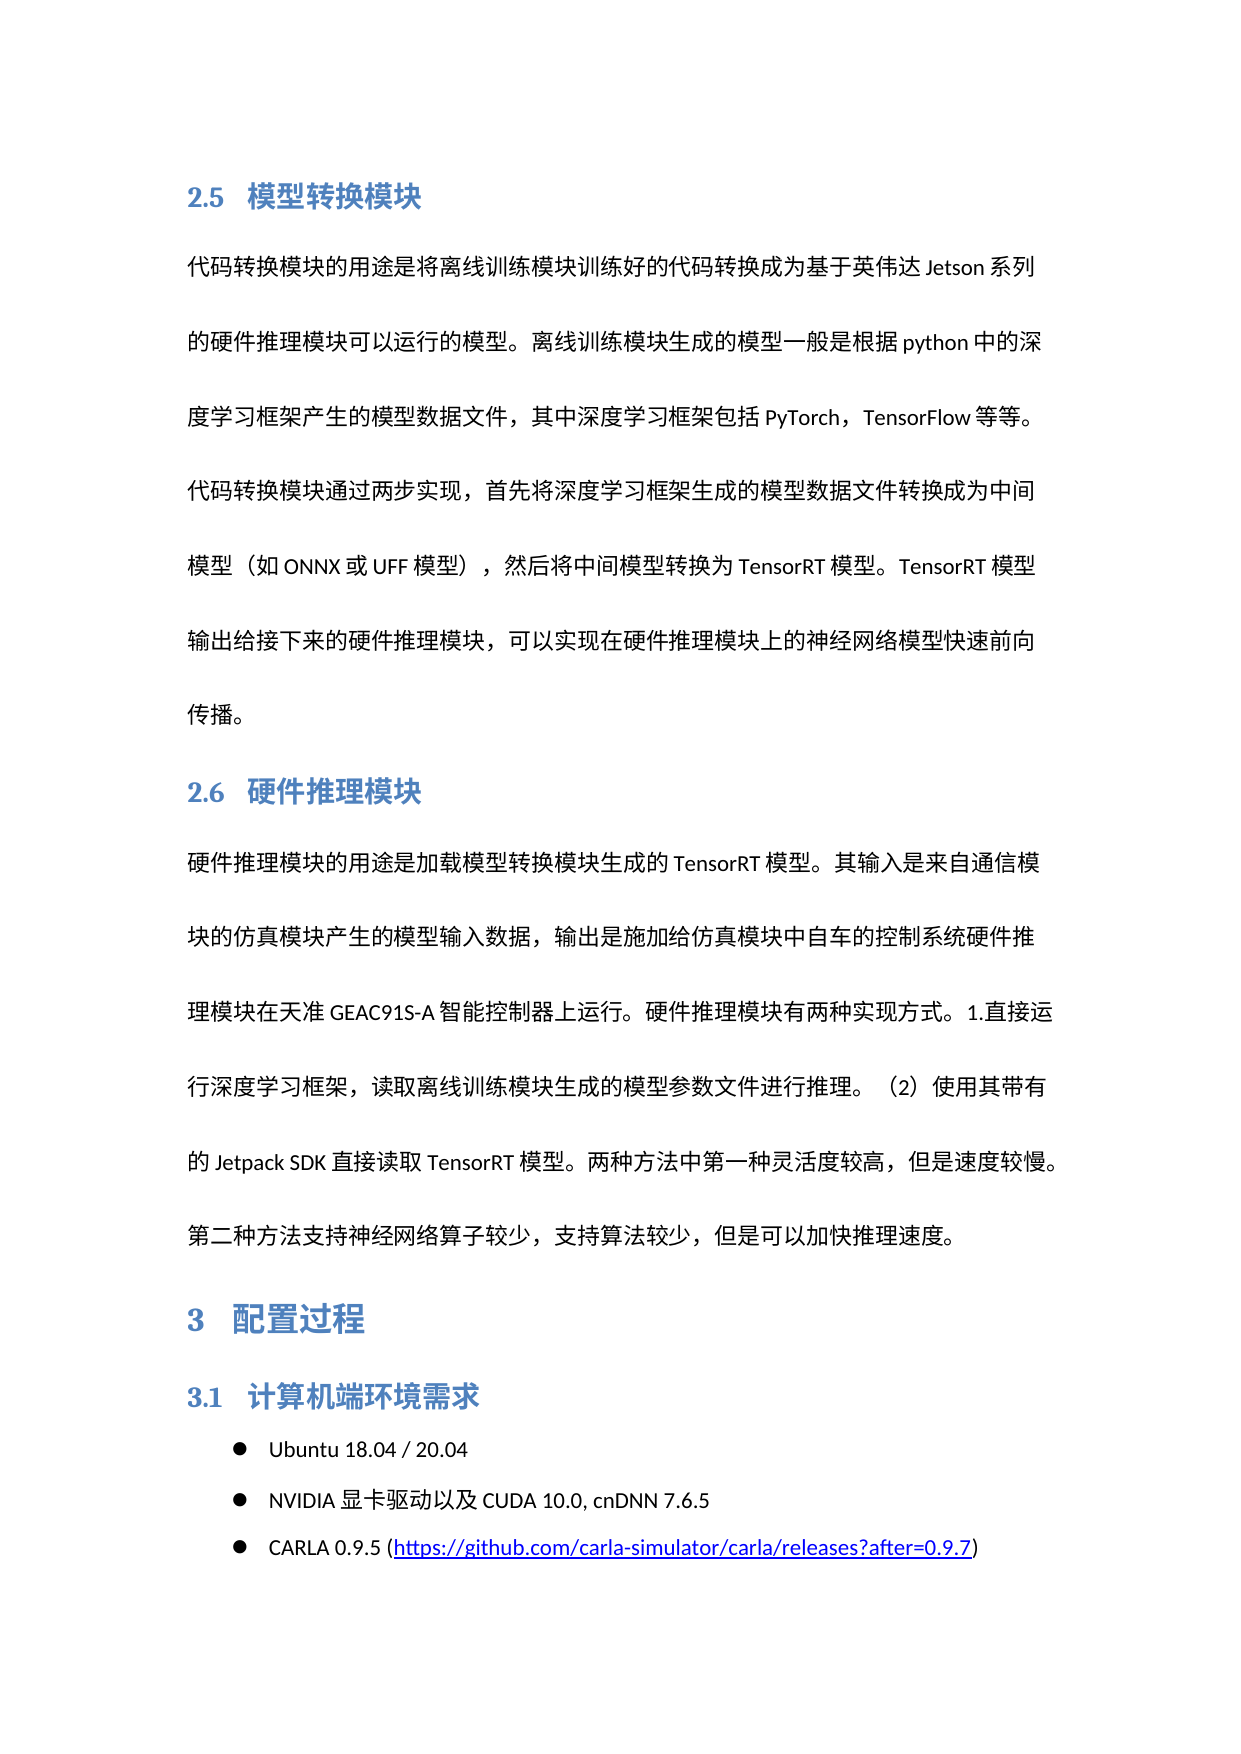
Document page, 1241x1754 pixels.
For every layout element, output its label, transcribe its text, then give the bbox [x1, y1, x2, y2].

list NVIDIA显卡驱动以及CUDA 10.0, cnDNN 7.6.5 [231, 1466, 1053, 1531]
list Ubuntu 18.04 / 20.04 [231, 1433, 1053, 1466]
subtitle 硬件推理模块 [187, 757, 1053, 822]
subtitle 计算机端环境需求 [187, 1362, 1053, 1427]
subtitle 配置过程 [187, 1284, 1053, 1349]
list CARLA 0.9.5 (https://github.com/carla-simulator/carla/releases?after=0.9.7) [231, 1531, 1053, 1563]
text 硬件推理模块的用途是加载模型转换模块生成的TensorRT模型。其输入是来自通信模块的仿真模块产生的模型输入数据，输出是施加给仿真模块中自车的控制系统硬件推理模块在天准GEAC91S-A智能控制器上运行。硬件推理模块有两种实现方式。1.直接运行深度学习框架，读取离线训练模块生成的模型参数文件进行推理。（2）使用其带有的Jetpack SDK直接读取TensorRT模型。两种方法中第一种灵活度较高，但是速度较慢。第二种方法支持神经网络算子较少，支持算法较少，但是可以加快推理速度。 [187, 829, 1053, 1267]
text 代码转换模块的用途是将离线训练模块训练好的代码转换成为基于英伟达Jetson系列的硬件推理模块可以运行的模型。离线训练模块生成的模型一般是根据python中的深度学习框架产生的模型数据文件，其中深度学习框架包括PyTorch，TensorFlow等等。代码转换模块通过两步实现，首先将深度学习框架生成的模型数据文件转换成为中间模型（如ONNX或UFF模型），然后将中间模型转换为TensorRT模型。TensorRT模型输出给接下来的硬件推理模块，可以实现在硬件推理模块上的神经网络模型快速前向传播。 [187, 233, 1053, 746]
subtitle 模型转换模块 [187, 162, 1053, 227]
